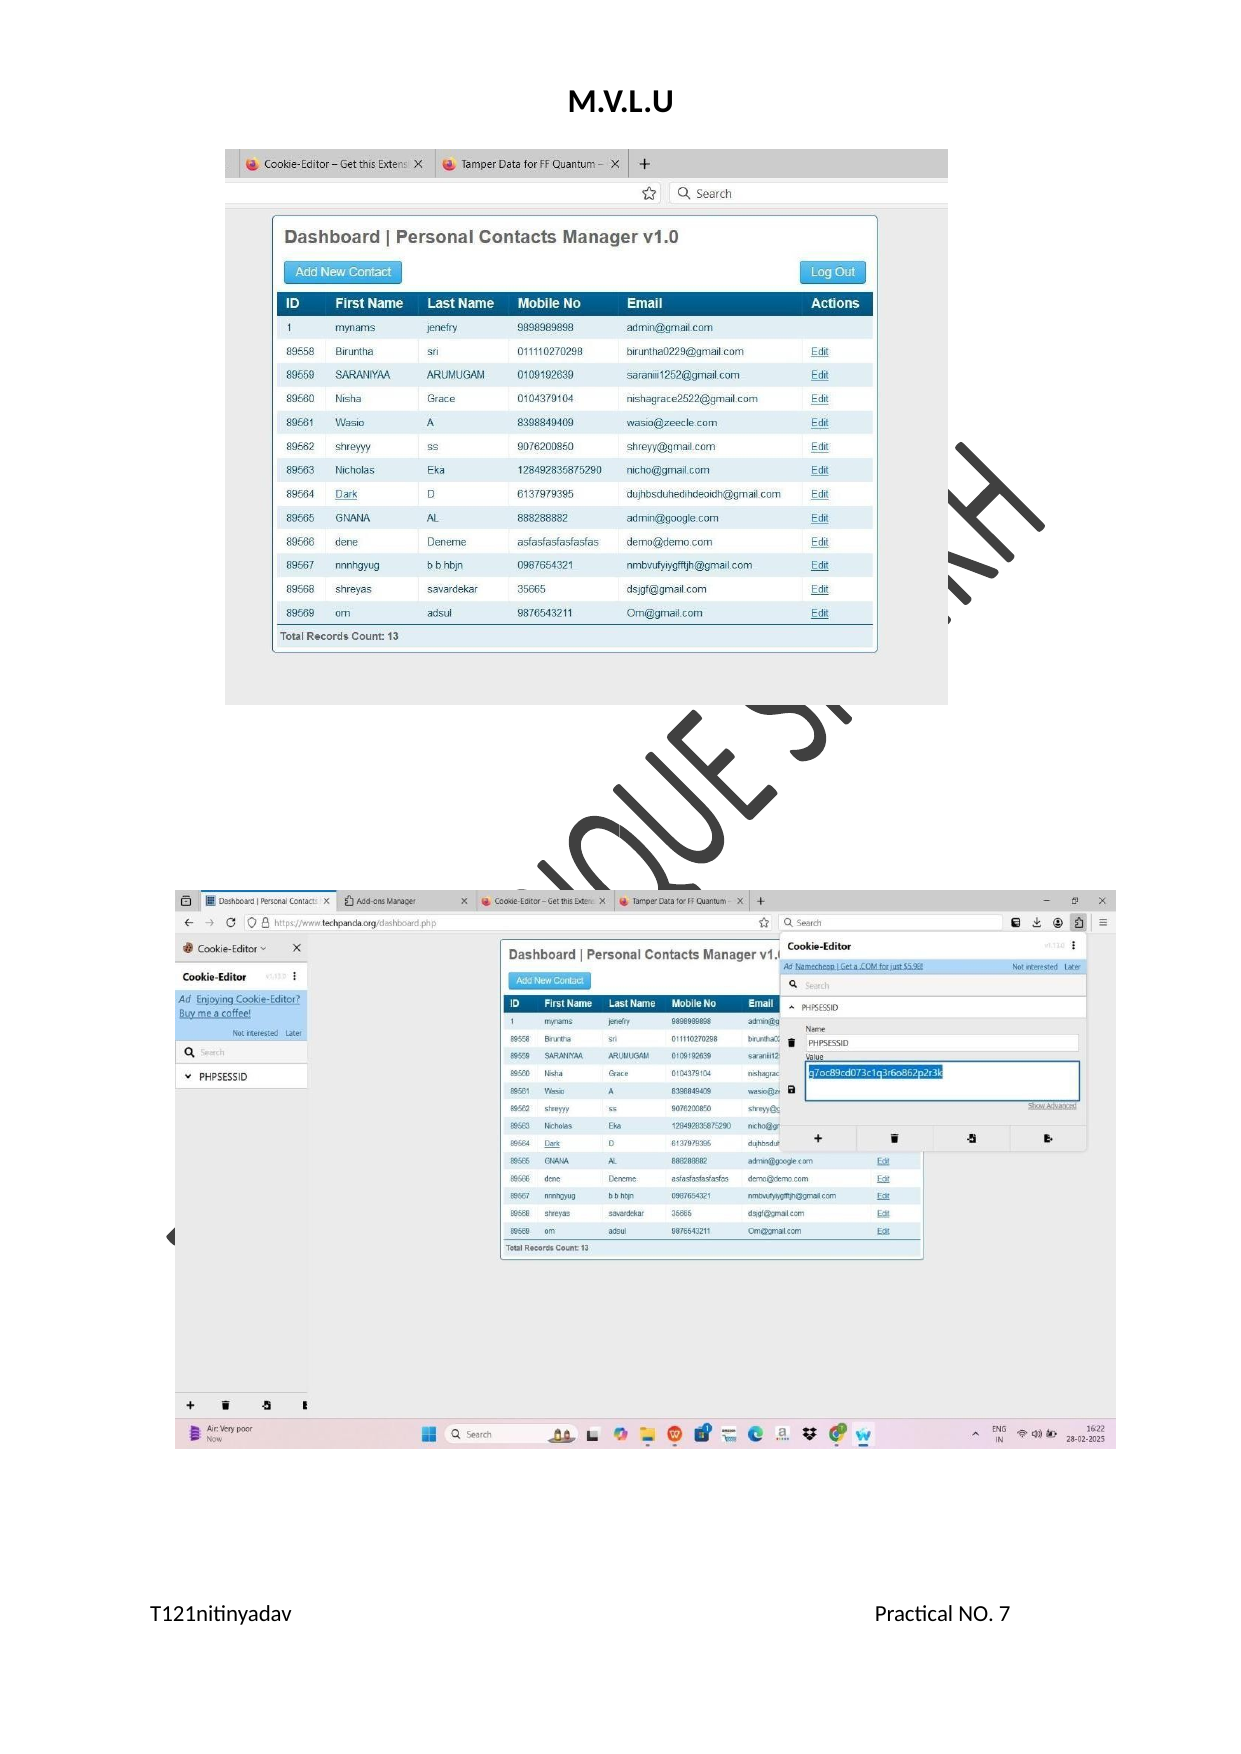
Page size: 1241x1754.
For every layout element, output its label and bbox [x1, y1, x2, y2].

picture [175, 890, 1116, 1449]
picture [225, 149, 948, 705]
